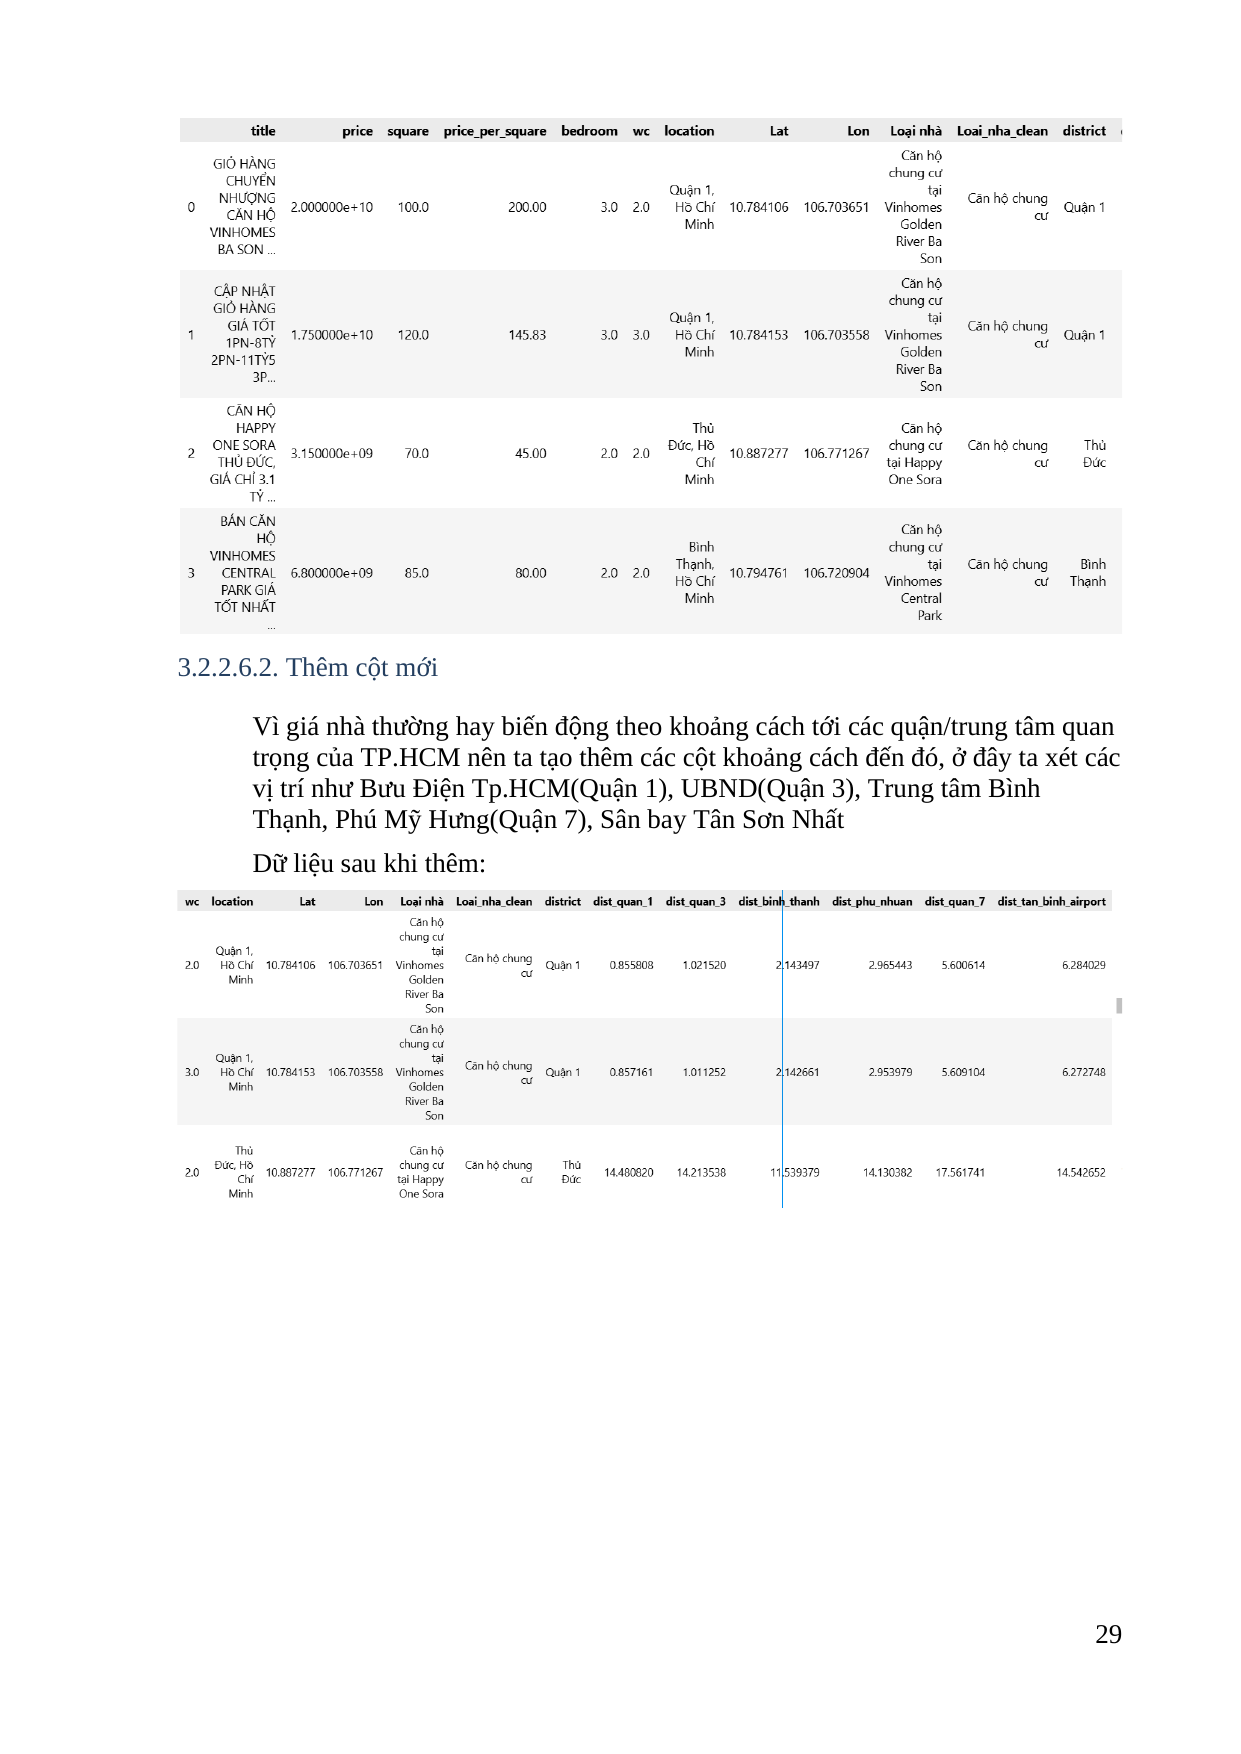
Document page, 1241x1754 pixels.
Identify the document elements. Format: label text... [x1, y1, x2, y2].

text Vì giá nhà thường hay biến động theo khoảng cách tới các quận/trung tâm quan trọng của TP.HCM nên ta tạo thêm các cột khoảng cách đến đó, ở đây ta xét các vị trí như Bưu Điện Tp.HCM(Quận 1), UBND(Quận 3), Trung tâm Bình Thạnh, Phú Mỹ Hưng(Quận 7), Sân bay Tân Sơn Nhất [252, 710, 1122, 835]
picture [177, 890, 1123, 1208]
text Dữ liệu sau khi thêm: [252, 847, 1122, 878]
picture [177, 118, 1123, 634]
subtitle 3.2.2.6.2. Thêm cột mới [177, 651, 1122, 682]
